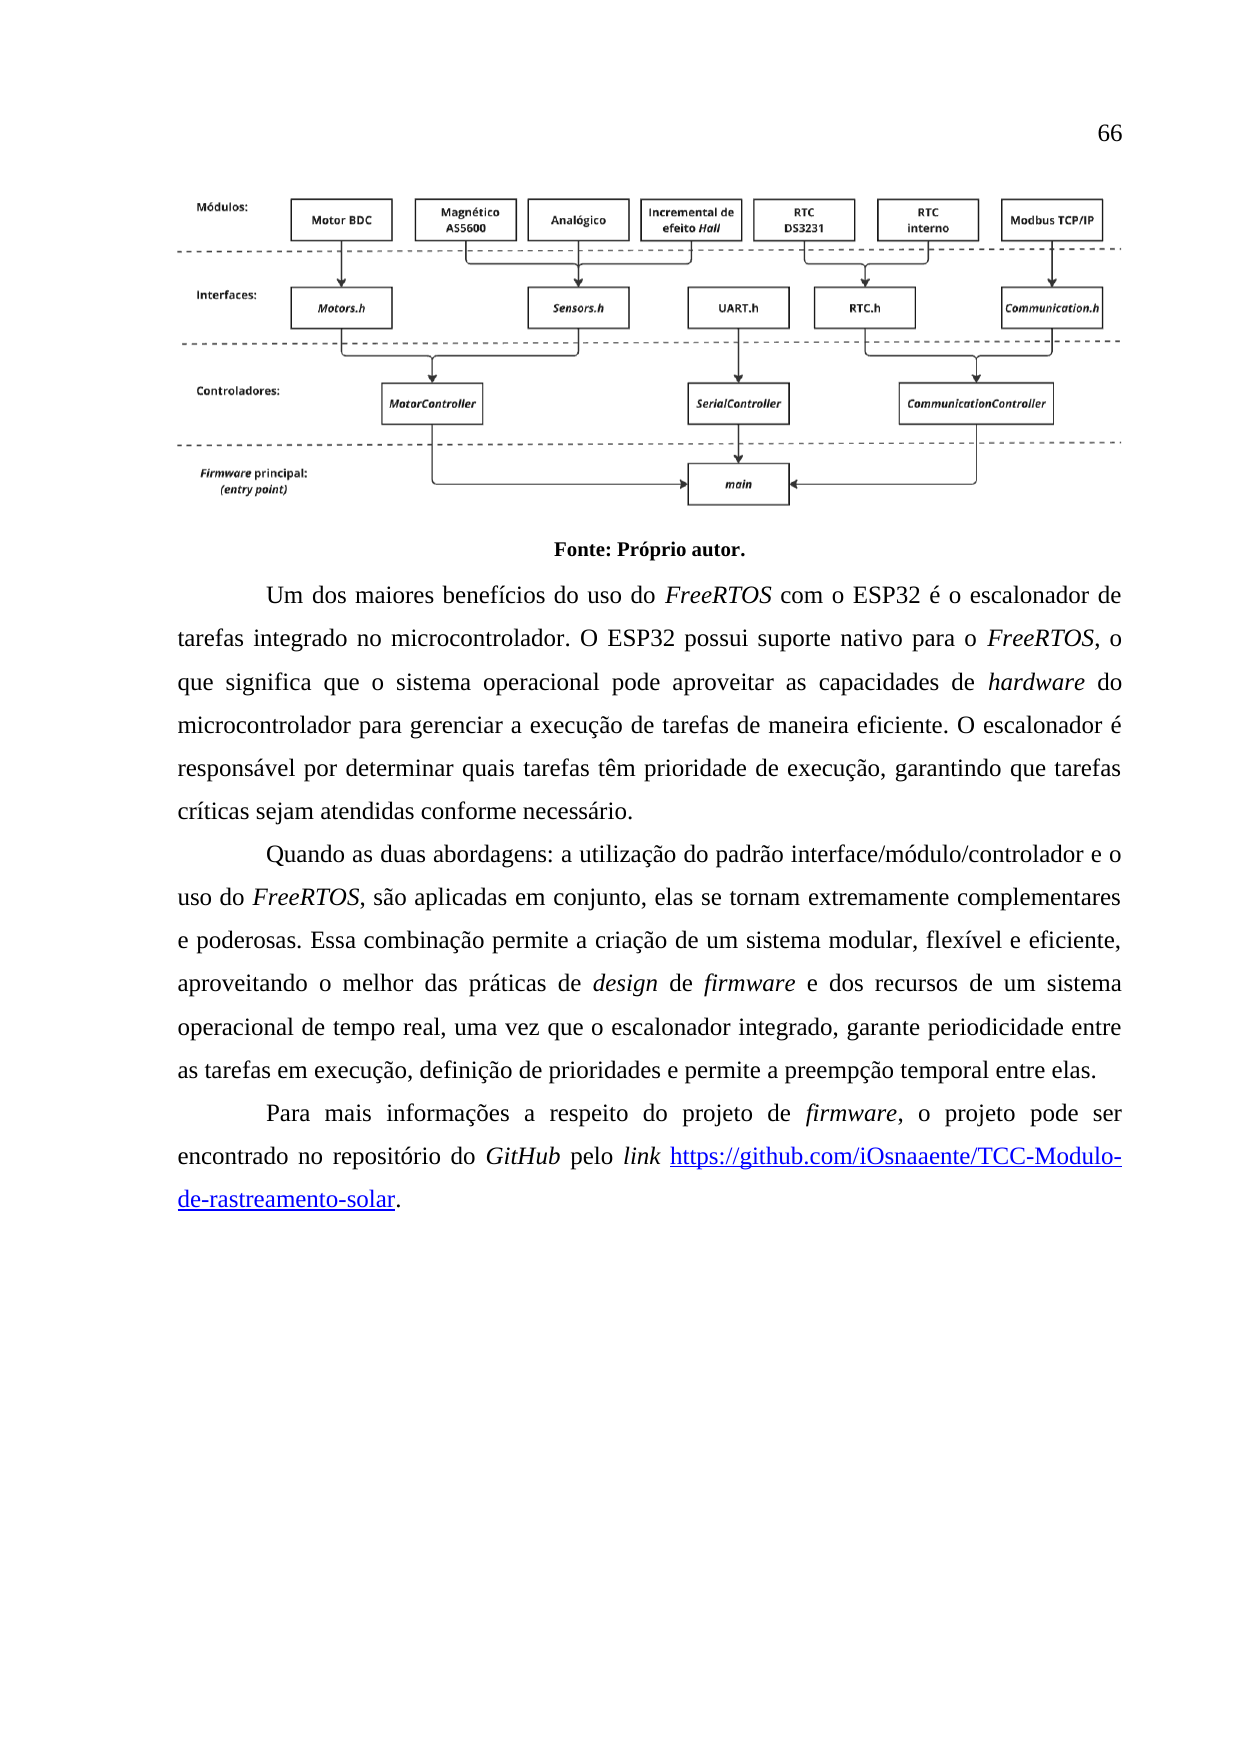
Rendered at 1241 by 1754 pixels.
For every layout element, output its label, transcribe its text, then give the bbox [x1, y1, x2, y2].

text Para mais informações a respeito do projeto de firmware, o projeto pode ser encontrado no repositório do GitHub pelo link https://github.com/iOsnaaente/TCC-Modulo-de-rastreamento-solar. [177, 1098, 1122, 1213]
picture [177, 177, 1122, 523]
text Fonte: Próprio autor. [177, 537, 1122, 561]
text Um dos maiores benefícios do uso do FreeRTOS com o ESP32 é o escalonador de tarefas integrado no microcontrolador. O ESP32 possui suporte nativo para o FreeRTOS, o que significa que o sistema operacional pode aproveitar as capacidades de hardware do microcontrolador para gerenciar a execução de tarefas de maneira eficiente. O escalonador é responsável por determinar quais tarefas têm prioridade de execução, garantindo que tarefas críticas sejam atendidas conforme necessário. [177, 580, 1122, 825]
text Quando as duas abordagens: a utilização do padrão interface/módulo/controlador e o uso do FreeRTOS, são aplicadas em conjunto, elas se tornam extremamente complementares e poderosas. Essa combinação permite a criação de um sistema modular, flexível e eficiente, aproveitando o melhor das práticas de design de firmware e dos recursos de um sistema operacional de tempo real, uma vez que o escalonador integrado, garante periodicidade entre as tarefas em execução, definição de prioridades e permite a preempção temporal entre elas. [177, 839, 1122, 1083]
